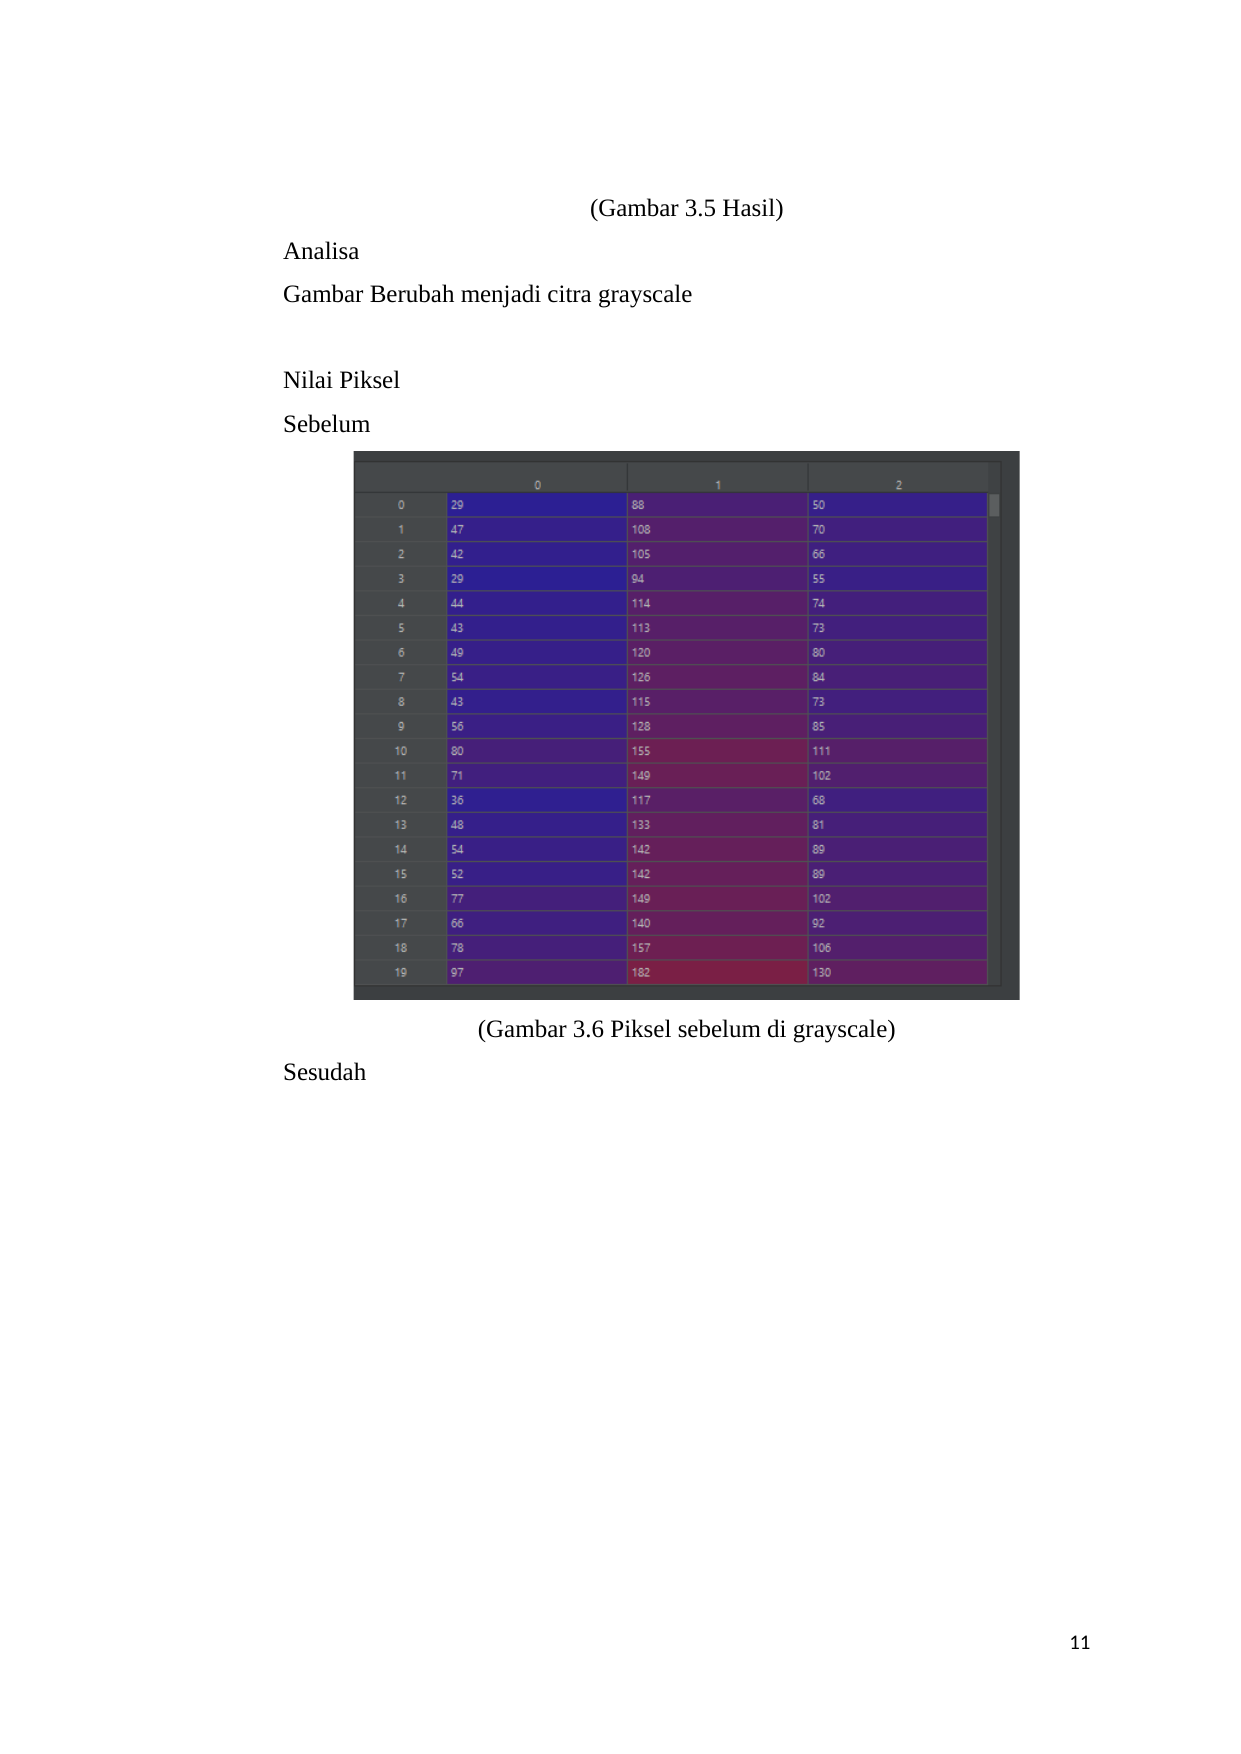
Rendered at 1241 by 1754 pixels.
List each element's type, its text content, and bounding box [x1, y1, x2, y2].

picture [353, 451, 1020, 1000]
list Nilai Piksel [283, 366, 1090, 394]
list (Gambar 3.5 Hasil) [283, 193, 1090, 222]
list Analisa [283, 236, 1090, 265]
list (Gambar 3.6 Piksel sebelum di grayscale) [283, 1014, 1090, 1043]
list Sebelum [283, 409, 1090, 437]
list Sesudah [283, 1057, 1090, 1086]
list Gambar Berubah menjadi citra grayscale [283, 279, 1090, 308]
